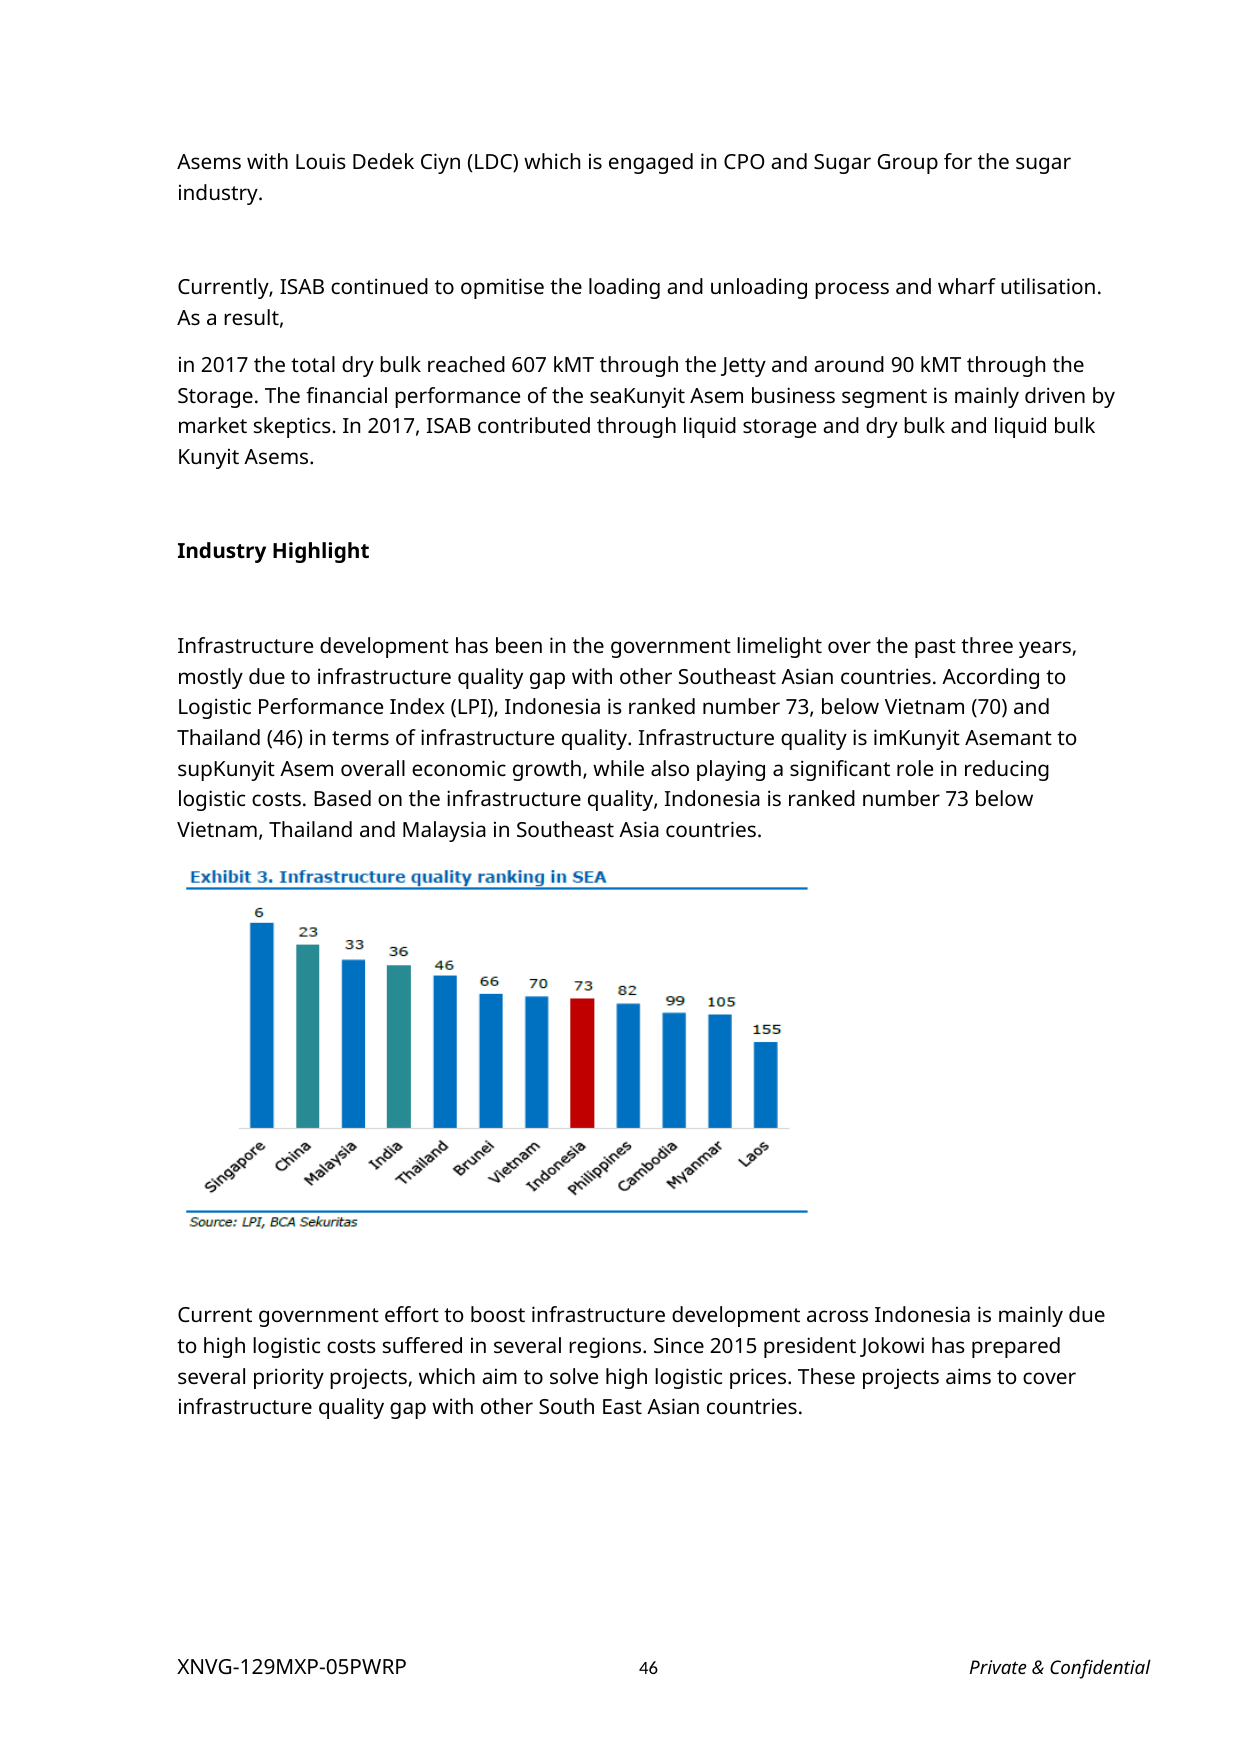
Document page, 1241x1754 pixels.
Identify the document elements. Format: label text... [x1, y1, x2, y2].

text in 2017 the total dry bulk reached 607 kMT through the Jetty and around 90 kMT through the Storage. The financial performance of the seaKunyit Asem business segment is mainly driven by market skeptics. In 2017, ISAB contributed through liquid storage and dry bulk and liquid bulk Kunyit Asems. [177, 350, 1122, 470]
text Currently, ISAB continued to opmitise the loading and unloading process and wharf utilisation. As a result, [177, 272, 1122, 331]
text Industry Highlight [177, 537, 1122, 565]
text Current government effort to boost infrastructure development across Indonesia is mainly due to high logistic costs suffered in several regions. Since 2015 president Jokowi has prepared several priority projects, which aim to solve high logistic prices. These projects aims to cover infrastructure quality gap with other South East Asian countries. [177, 1301, 1122, 1421]
text Infrastructure development has been in the government limelight over the past three years, mostly due to infrastructure quality gap with other Southeast Asian countries. According to Logistic Performance Index (LPI), Indonesia is ranked number 73, below Vietnam (70) and Thailand (46) in terms of infrastructure quality. Infrastructure quality is imKunyit Asemant to supKunyit Asem overall economic growth, while also playing a significant role in reducing logistic costs. Based on the infrastructure quality, Indonesia is ranked number 73 below Vietnam, Thailand and Malaysia in Southeast Asia countries. [177, 631, 1122, 843]
picture [177, 862, 824, 1235]
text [177, 147, 1122, 206]
